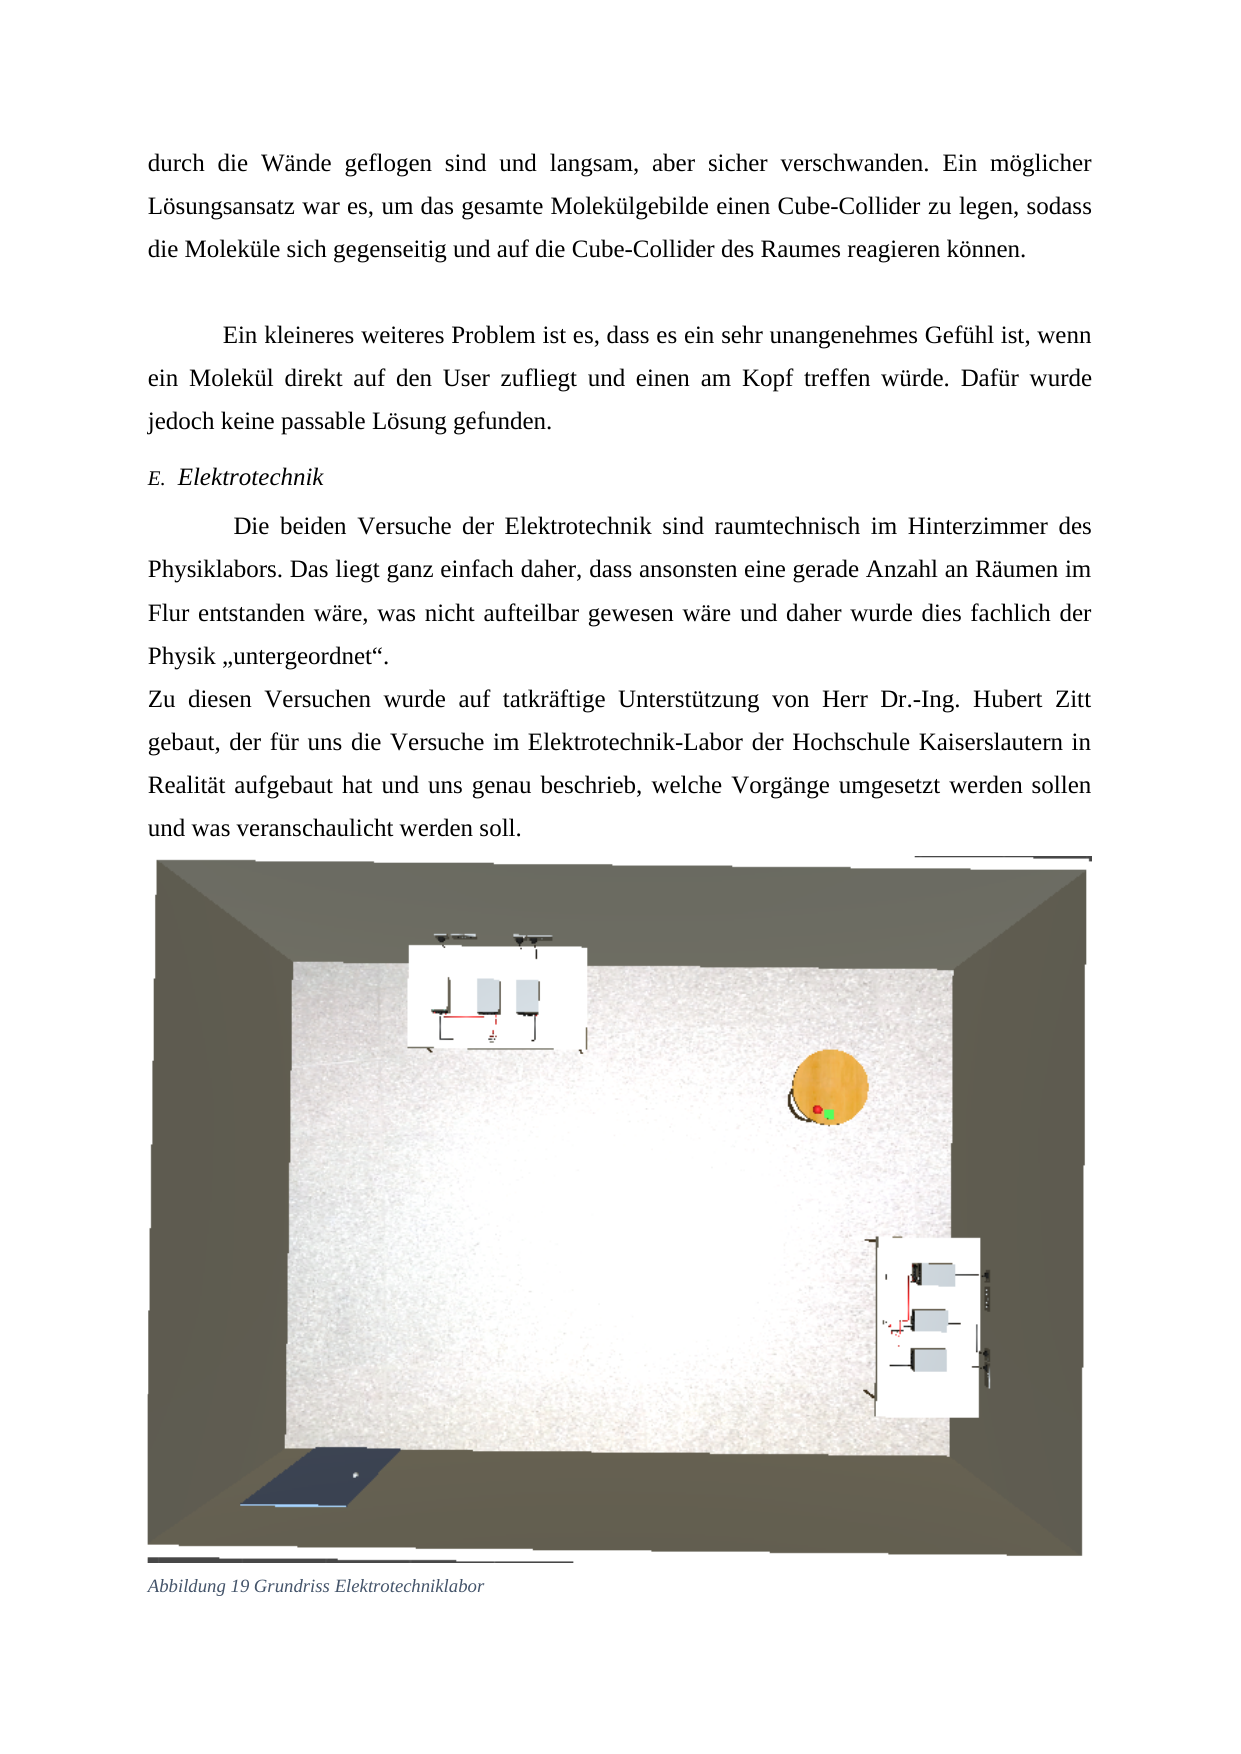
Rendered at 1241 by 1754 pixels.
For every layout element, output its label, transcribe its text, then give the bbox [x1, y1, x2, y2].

picture [147, 856, 1092, 1563]
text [148, 148, 1093, 263]
text Die beiden Versuche der Elektrotechnik sind raumtechnisch im Hinterzimmer des Physiklabors. Das liegt ganz einfach daher, dass ansonsten eine gerade Anzahl an Räumen im Flur entstanden wäre, was nicht aufteilbar gewesen wäre und daher wurde dies fachlich der Physik „untergeordnet“. [148, 511, 1093, 669]
text Abbildung 19 Grundriss Elektrotechniklabor [148, 1574, 1093, 1596]
text Zu diesen Versuchen wurde auf tatkräftige Unterstützung von Herr Dr.-Ing. Hubert Zitt gebaut, der für uns die Versuche im Elektrotechnik-Labor der Hochschule Kaiserslautern in Realität aufgebaut hat und uns genau beschrieb, welche Vorgänge umgesetzt werden sollen und was veranschaulicht werden soll. [148, 684, 1093, 842]
subtitle Elektrotechnik [148, 462, 1093, 491]
text Ein kleineres weiteres Problem ist es, dass es ein sehr unangenehmes Gefühl ist, wenn ein Molekül direkt auf den User zufliegt und einen am Kopf treffen würde. Dafür wurde jedoch keine passable Lösung gefunden. [148, 320, 1093, 435]
